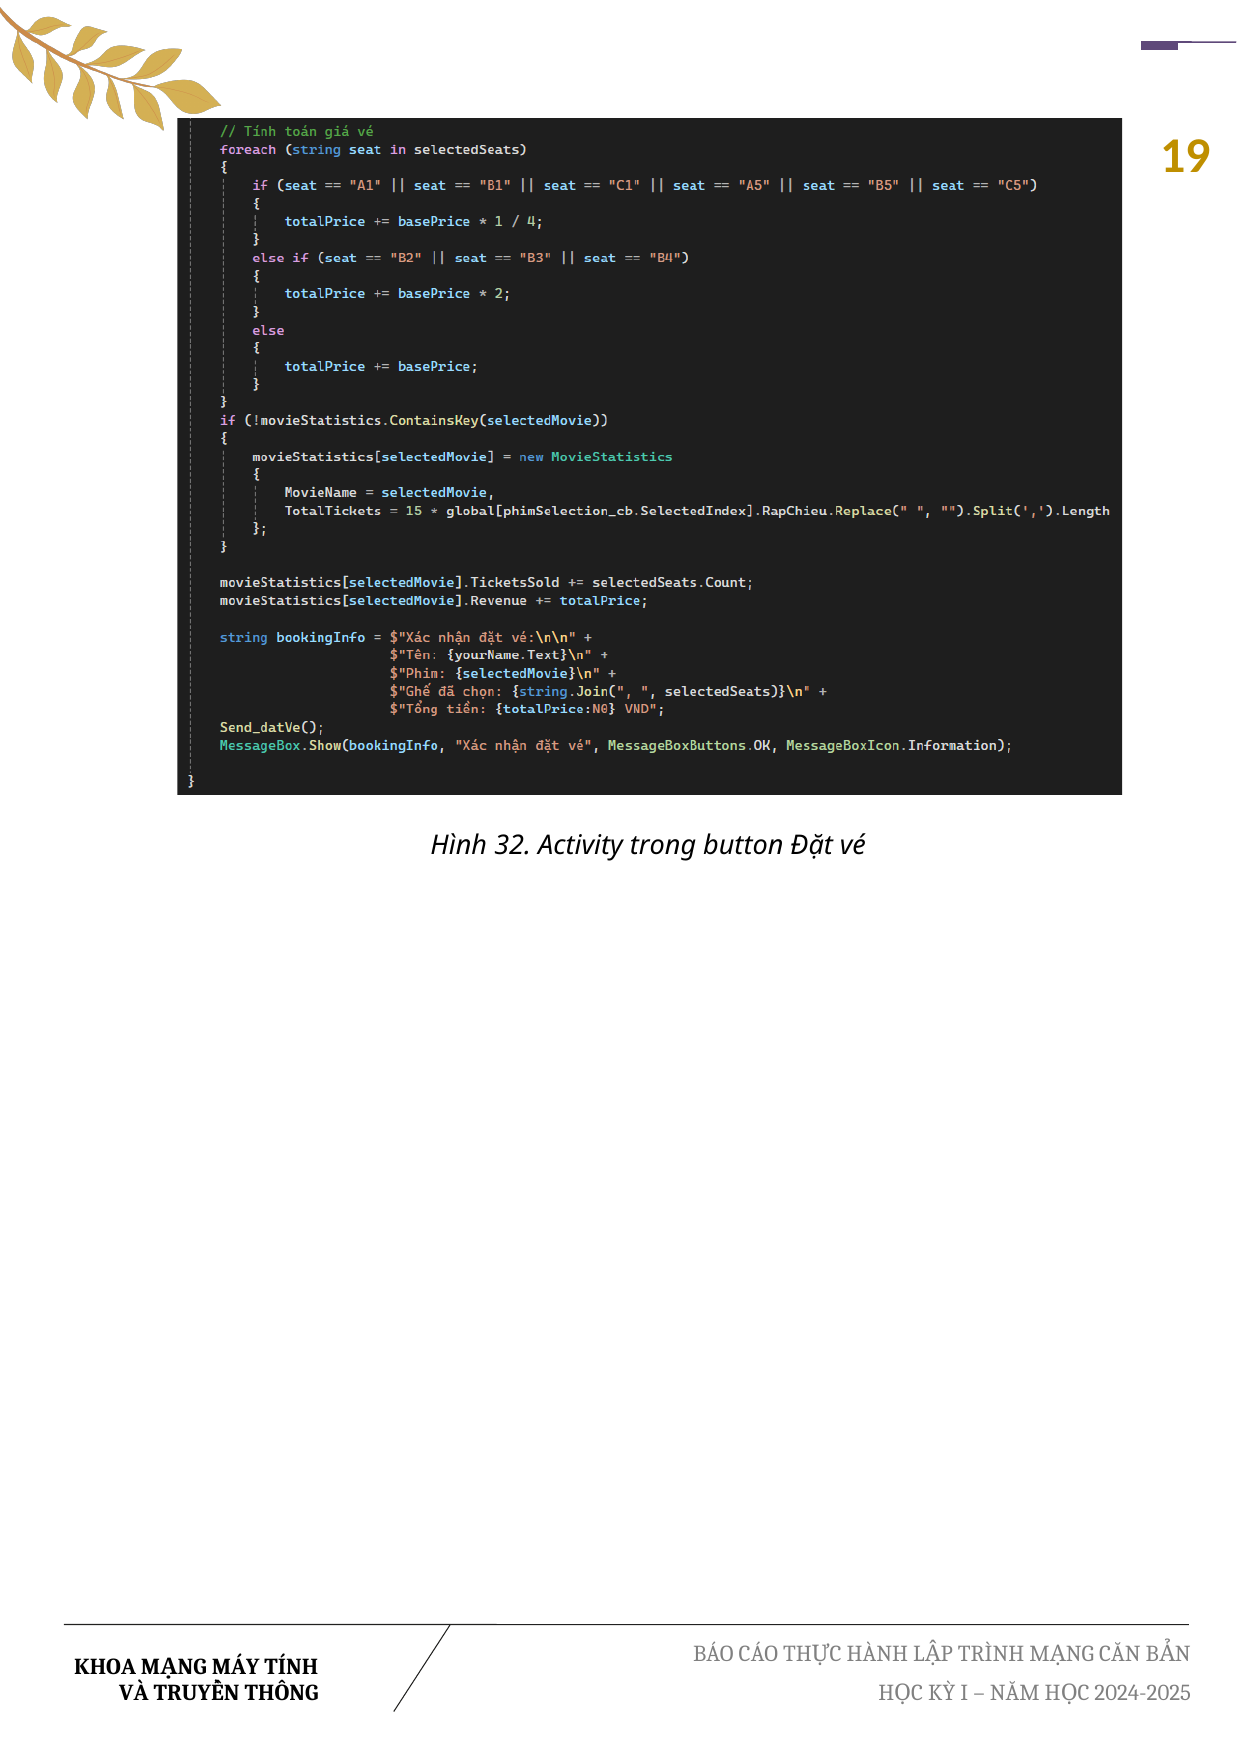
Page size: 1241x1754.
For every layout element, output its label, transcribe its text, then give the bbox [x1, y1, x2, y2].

picture [0, 0, 1123, 795]
